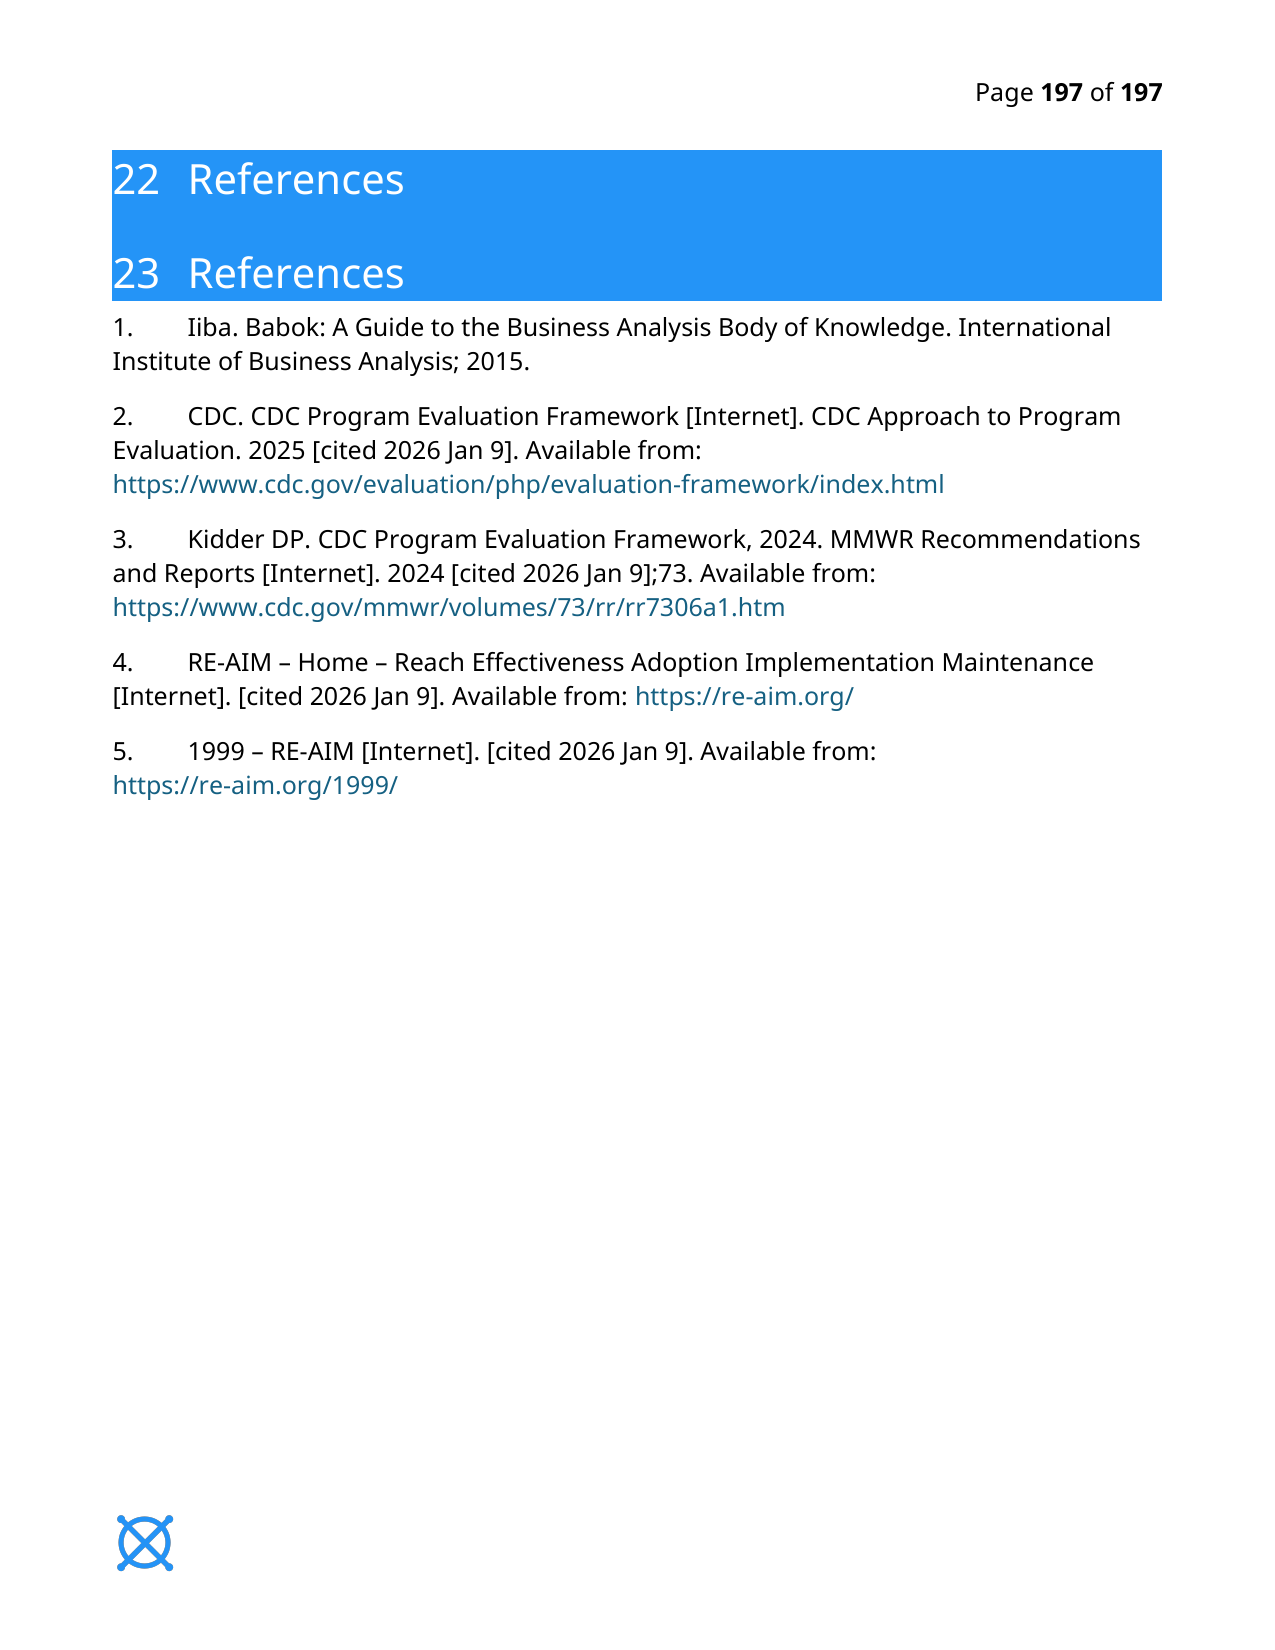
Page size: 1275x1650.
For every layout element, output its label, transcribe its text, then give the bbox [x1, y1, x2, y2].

text 2. CDC. CDC Program Evaluation Framework [Internet]. CDC Approach to Program Evaluation. 2025 [cited 2026 Jan 9]. Available from: https://www.cdc.gov/evaluation/php/evaluation-framework/index.html [112, 398, 1162, 501]
text 3. Kidder DP. CDC Program Evaluation Framework, 2024. MMWR Recommendations and Reports [Internet]. 2024 [cited 2026 Jan 9];73. Available from: https://www.cdc.gov/mmwr/volumes/73/rr/rr7306a1.htm [112, 521, 1162, 623]
subtitle References [112, 244, 1162, 301]
picture [112, 1511, 177, 1575]
text 5. 1999 – RE-AIM [Internet]. [cited 2026 Jan 9]. Available from: https://re-aim.org/1999/ [112, 733, 1162, 801]
text 1. Iiba. Babok: A Guide to the Business Analysis Body of Knowledge. International Institute of Business Analysis; 2015. [112, 309, 1162, 377]
subtitle References [112, 150, 1162, 207]
text 4. RE-AIM – Home – Reach Effectiveness Adoption Implementation Maintenance [Internet]. [cited 2026 Jan 9]. Available from: https://re-aim.org/ [112, 644, 1162, 712]
